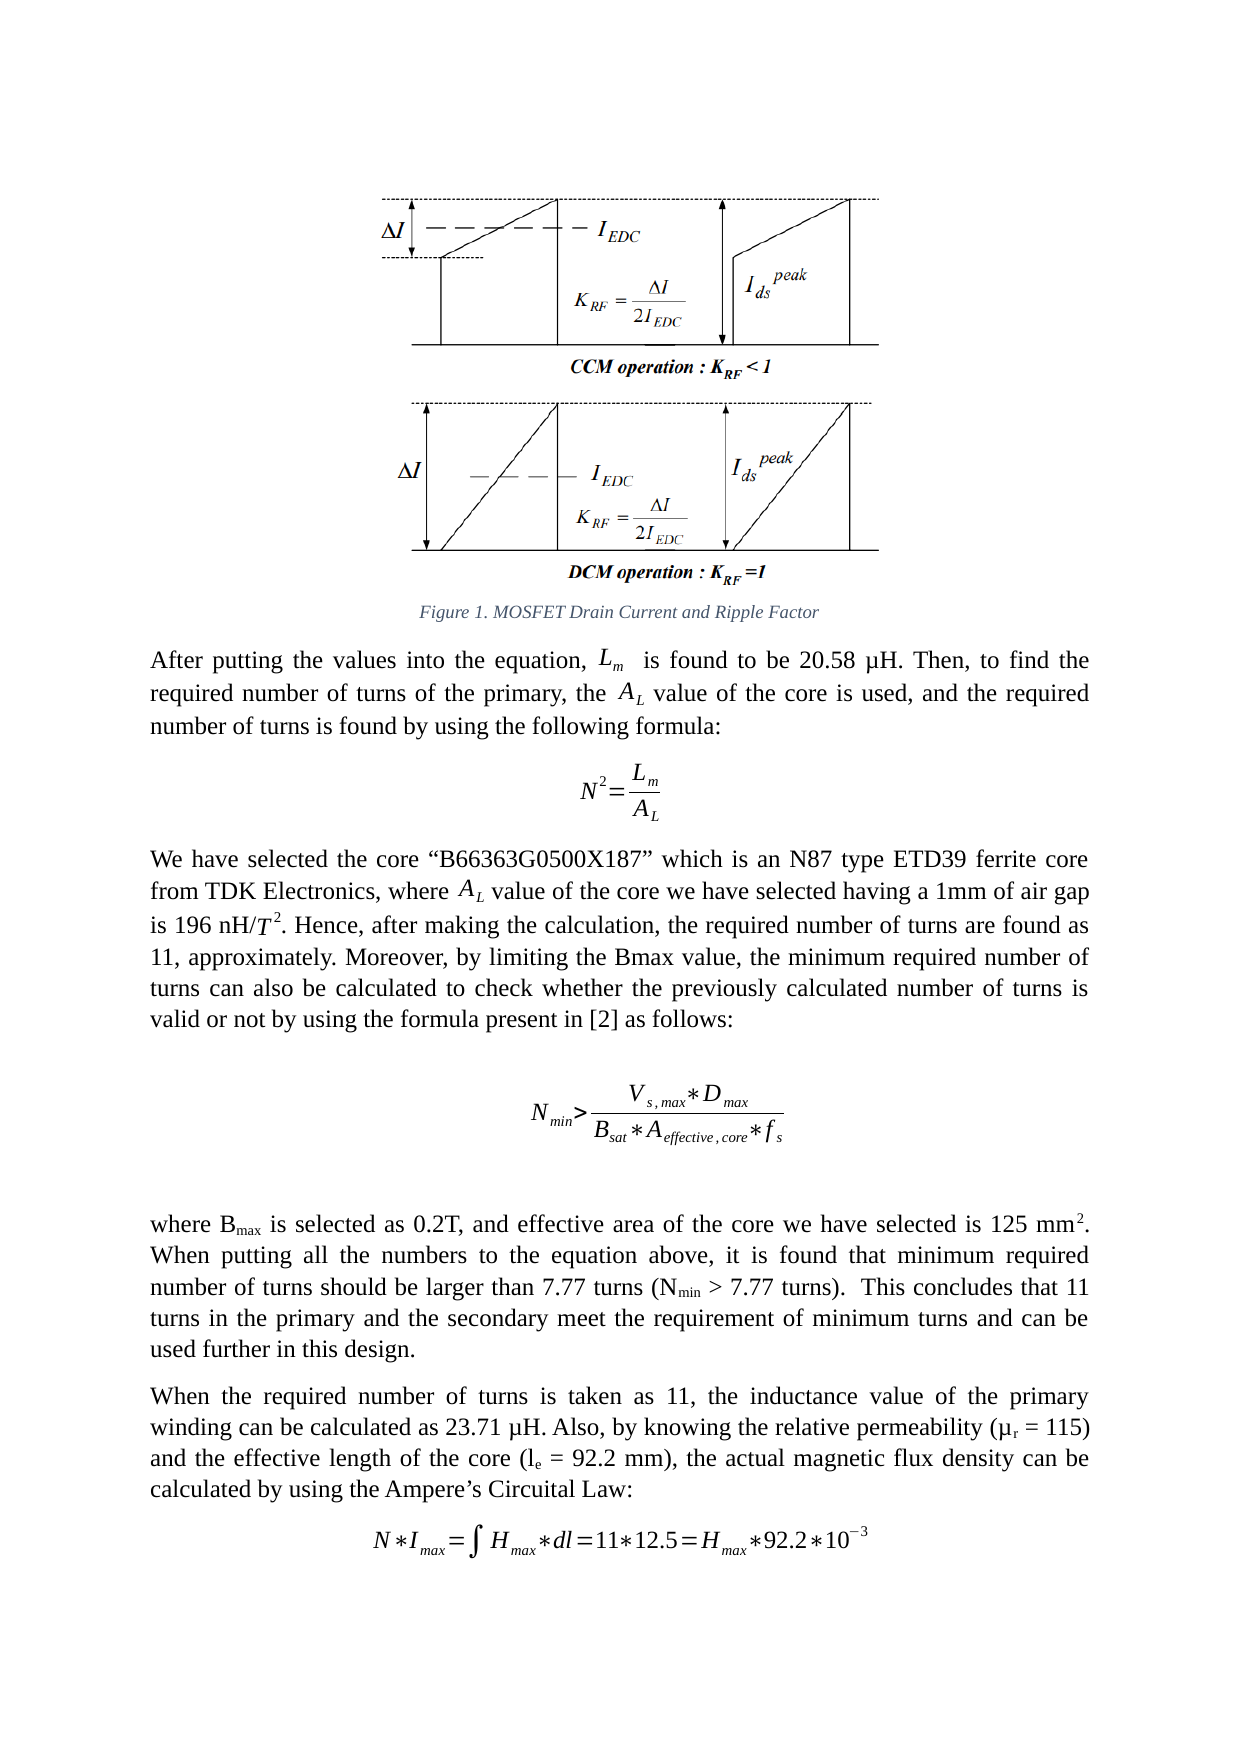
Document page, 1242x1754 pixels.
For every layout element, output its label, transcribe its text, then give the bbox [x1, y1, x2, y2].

text After putting the values into the equation, is found to be 20.58 µH. Then, to find the required number of turns of the primary, the value of the core is used, and the required number of turns is found by using the following formula: [150, 644, 1090, 740]
text where Bmax is selected as 0.2T, and effective area of the core we have selected is 125 mm2. When putting all the numbers to the equation above, it is found that minimum required number of turns should be larger than 7.77 turns (Nmin > 7.77 turns). This concludes that 11 turns in the primary and the secondary meet the requirement of minimum turns and can be used further in this design. [150, 1209, 1090, 1362]
text Figure 1. MOSFET Drain Current and Ripple Factor [150, 601, 1090, 623]
text We have selected the core “B66363G0500X187” which is an N87 type ETD39 ferrite core from TDK Electronics, where value of the core we have selected having a 1mm of air gap is 196 nH/. Hence, after making the calculation, the required number of turns are found as 11, approximately. Moreover, by limiting the Bmax value, the minimum required number of turns can also be calculated to check whether the previously calculated number of turns is valid or not by using the formula present in [2] as follows: [150, 844, 1090, 1033]
picture [328, 151, 912, 594]
text When the required number of turns is taken as 11, the inductance value of the primary winding can be calculated as 23.71 µH. Also, by knowing the relative permeability (µr = 115) and the effective length of the core (le = 92.2 mm), the actual magnetic flux density can be calculated by using the Ampere’s Circuital Law: [150, 1381, 1090, 1503]
